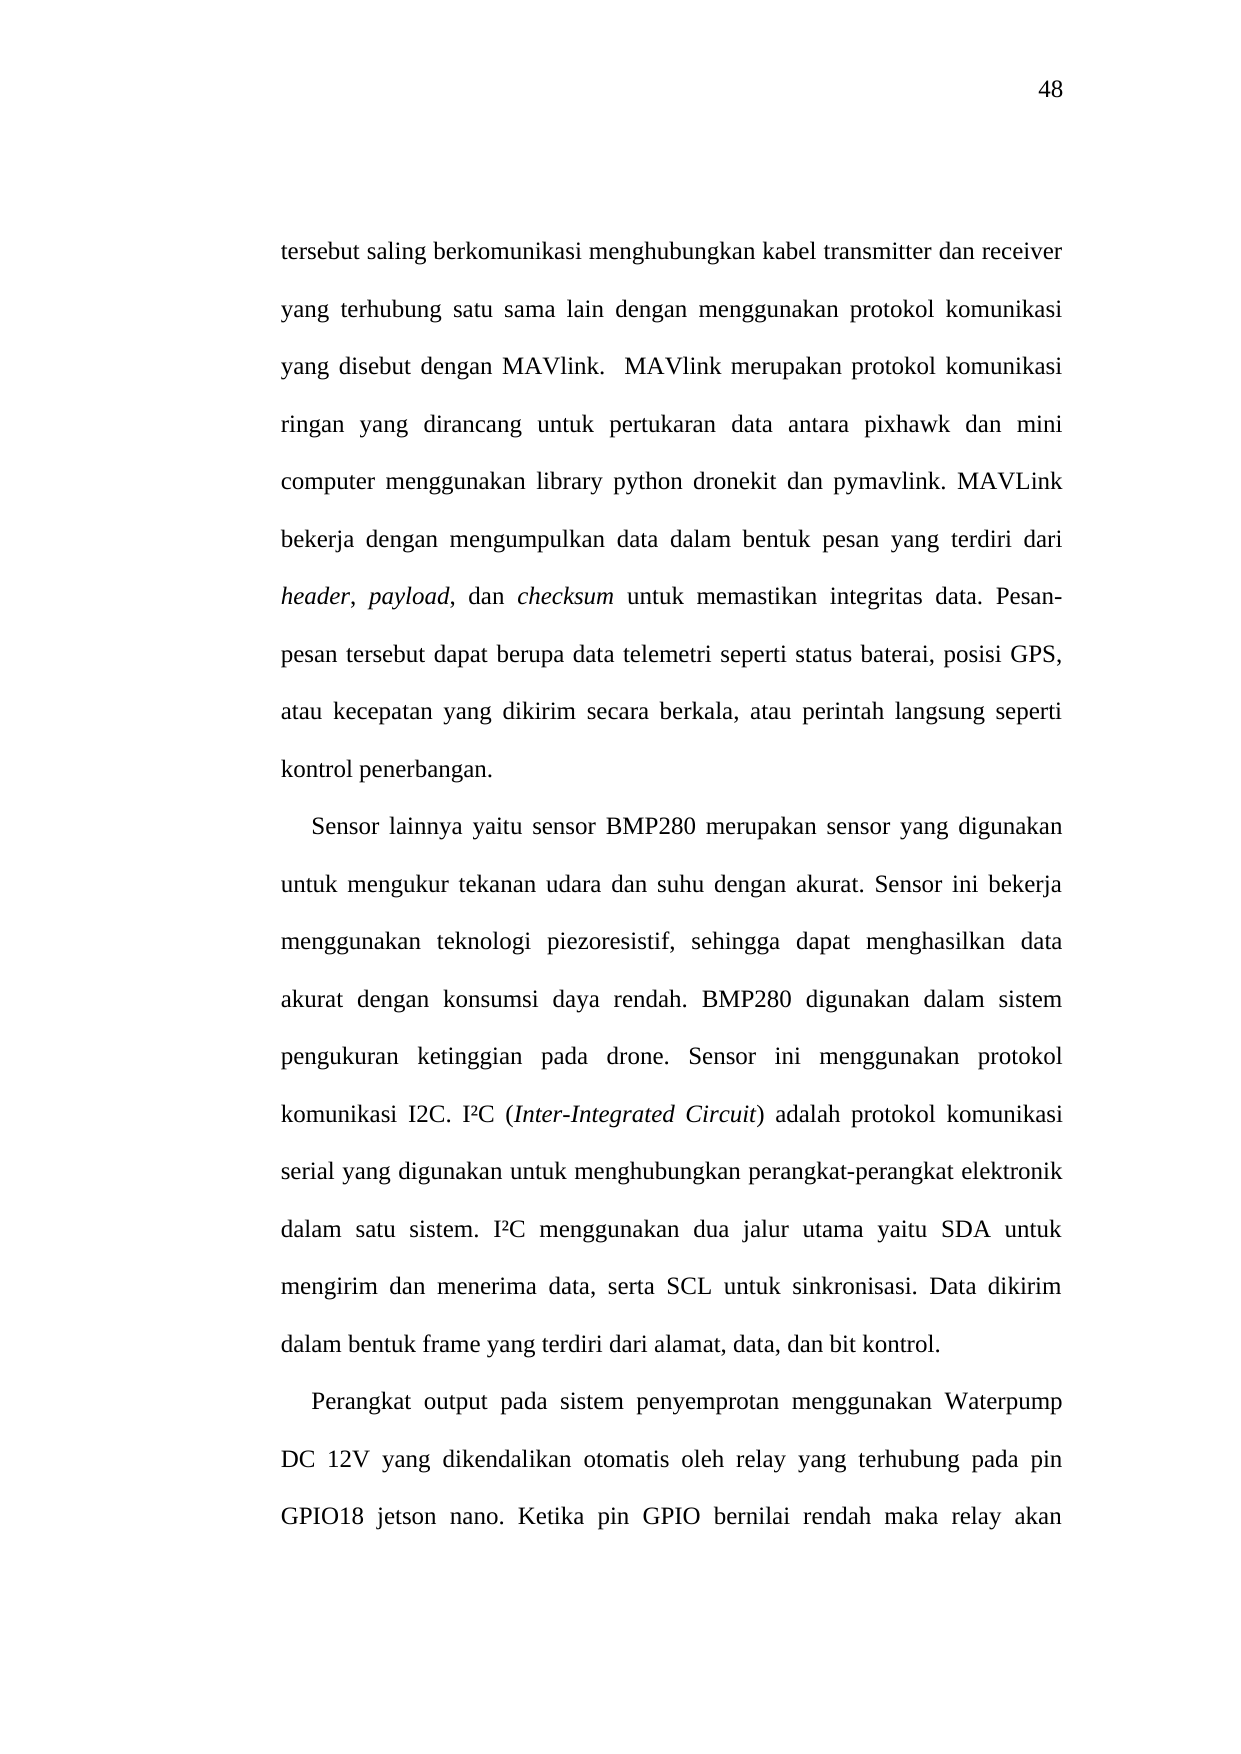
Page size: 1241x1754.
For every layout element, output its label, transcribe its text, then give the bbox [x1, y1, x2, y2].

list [281, 1386, 1063, 1530]
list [281, 236, 1063, 782]
list Sensor lainnya yaitu sensor BMP280 merupakan sensor yang digunakan untuk mengukur tekanan udara dan suhu dengan akurat. Sensor ini bekerja menggunakan teknologi piezoresistif, sehingga dapat menghasilkan data akurat dengan konsumsi daya rendah. BMP280 digunakan dalam sistem pengukuran ketinggian pada drone. Sensor ini menggunakan protokol komunikasi I2C. I²C (Inter-Integrated Circuit) adalah protokol komunikasi serial yang digunakan untuk menghubungkan perangkat-perangkat elektronik dalam satu sistem. I²C menggunakan dua jalur utama yaitu SDA untuk mengirim dan menerima data, serta SCL untuk sinkronisasi. Data dikirim dalam bentuk frame yang terdiri dari alamat, data, dan bit kontrol. [281, 811, 1063, 1357]
